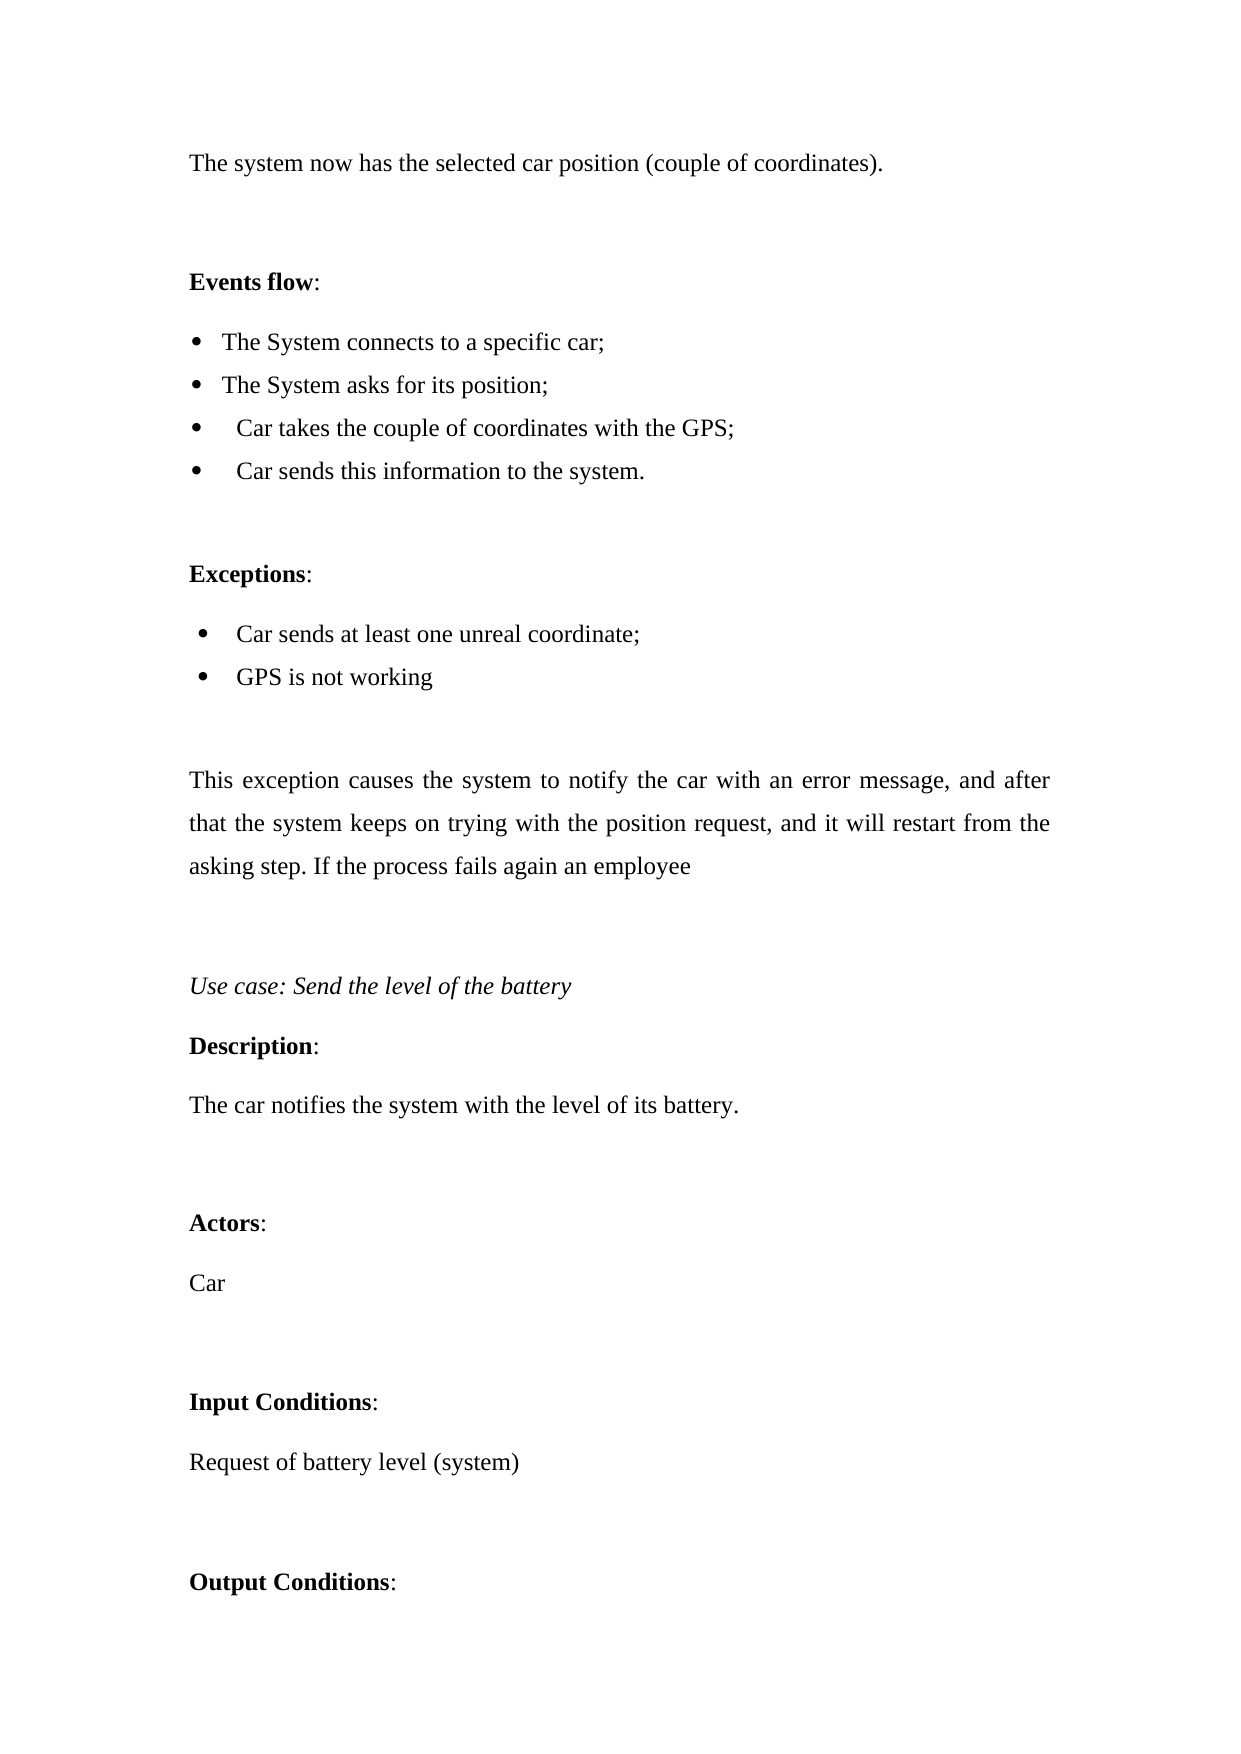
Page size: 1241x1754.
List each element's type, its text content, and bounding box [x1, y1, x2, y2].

text Request of battery level (system) [189, 1447, 1051, 1476]
list The System connects to a specific car; [192, 327, 1051, 356]
list The System asks for its position; [192, 370, 1051, 399]
list Car takes the couple of coordinates with the GPS; [192, 413, 1051, 442]
text This exception causes the system to notify the car with an error message, and after that the system keeps on trying with the position request, and it will restart from the asking step. If the process fails again an employee [189, 765, 1051, 880]
list Car sends at least one unreal coordinate; [199, 619, 1051, 648]
list Car sends this information to the system. [192, 456, 1051, 485]
text Actors: [189, 1208, 1051, 1237]
text Description: [189, 1031, 1051, 1059]
text Input Conditions: [189, 1387, 1051, 1416]
text Car [189, 1268, 1051, 1297]
list GPS is not working [199, 662, 1051, 691]
text Use case: Send the level of the battery [189, 971, 1051, 1000]
text Events flow: [189, 267, 1051, 296]
text The system now has the selected car position (couple of coordinates). [189, 148, 1051, 176]
text The car notifies the system with the level of its battery. [189, 1091, 1051, 1119]
text Exceptions: [189, 559, 1051, 588]
text Output Conditions: [189, 1567, 1051, 1596]
